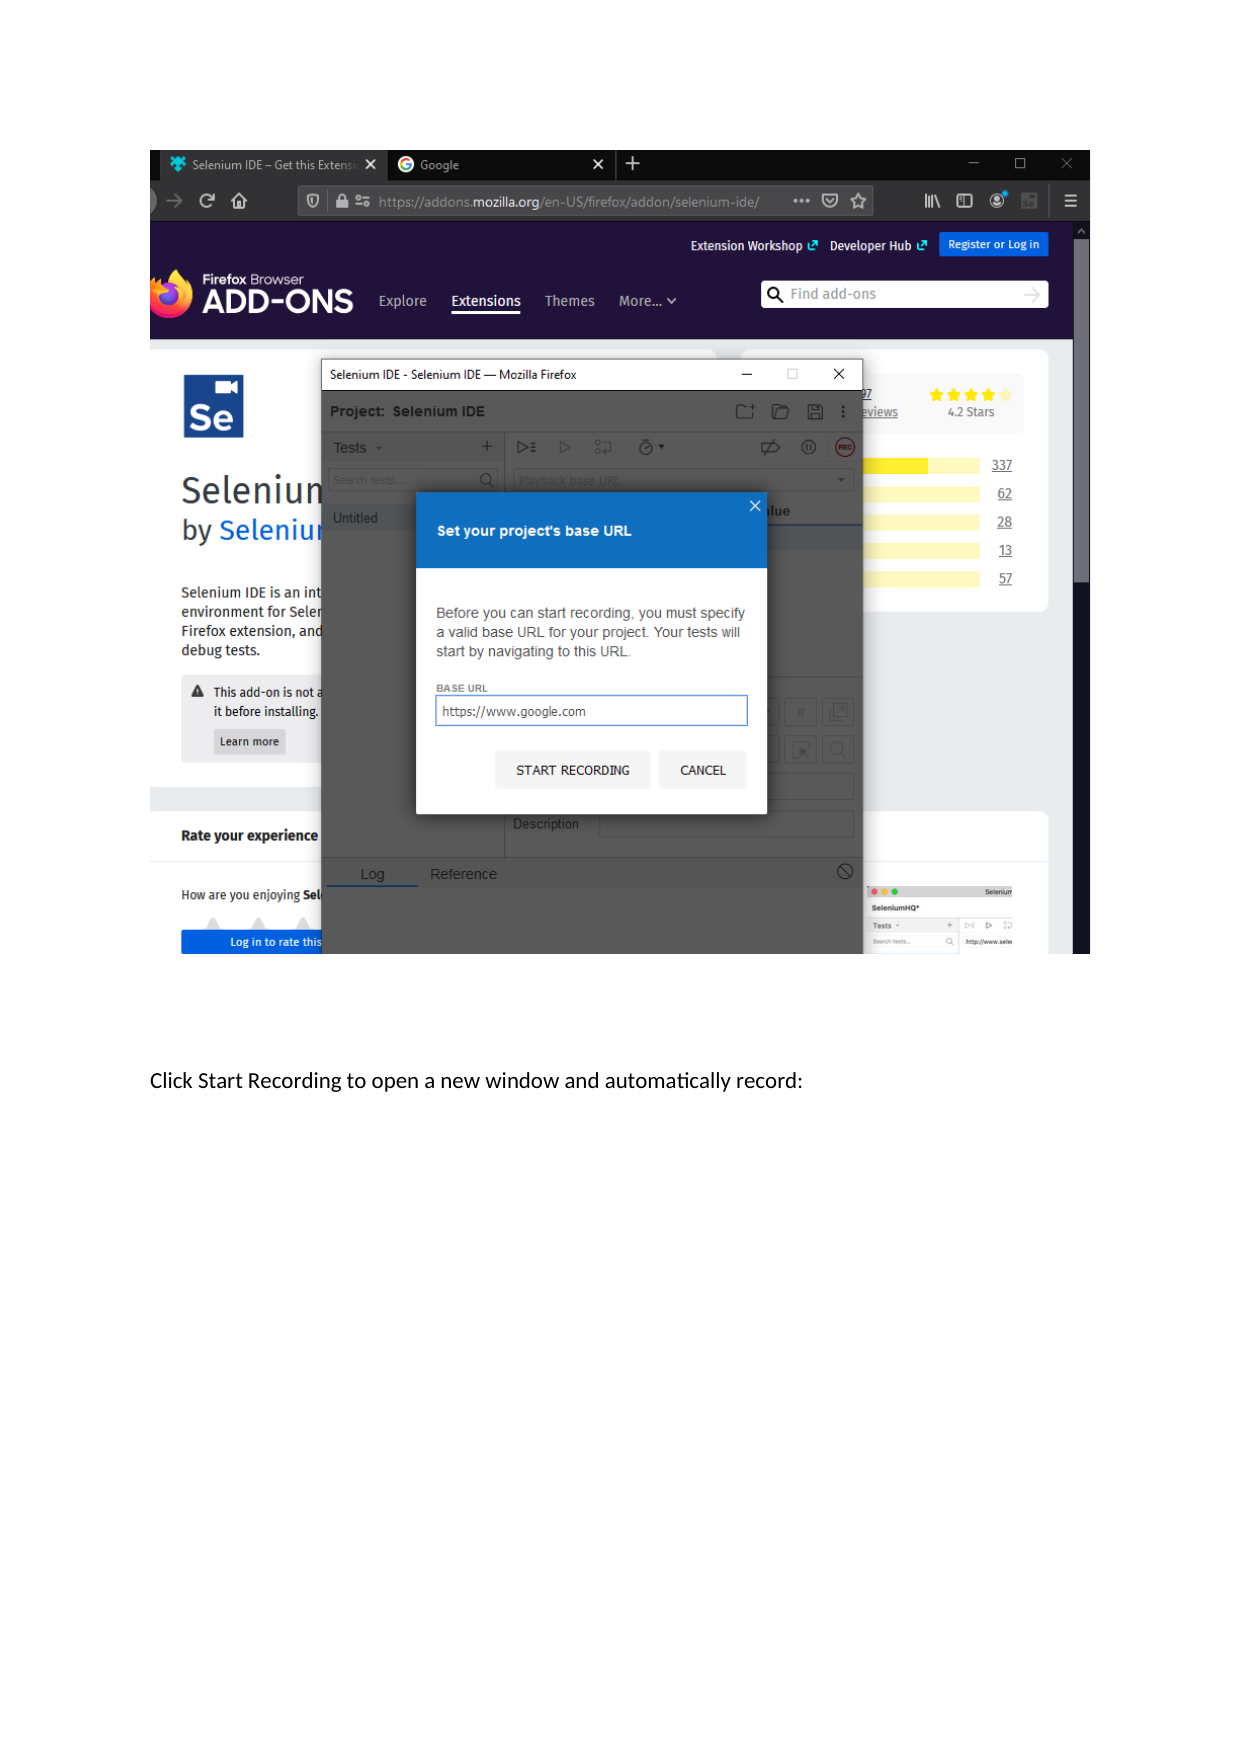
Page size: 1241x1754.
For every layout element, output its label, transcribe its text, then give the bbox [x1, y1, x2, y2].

text Click Start Recording to open a new window and automatically record: [150, 1066, 1090, 1094]
picture [150, 150, 1091, 954]
